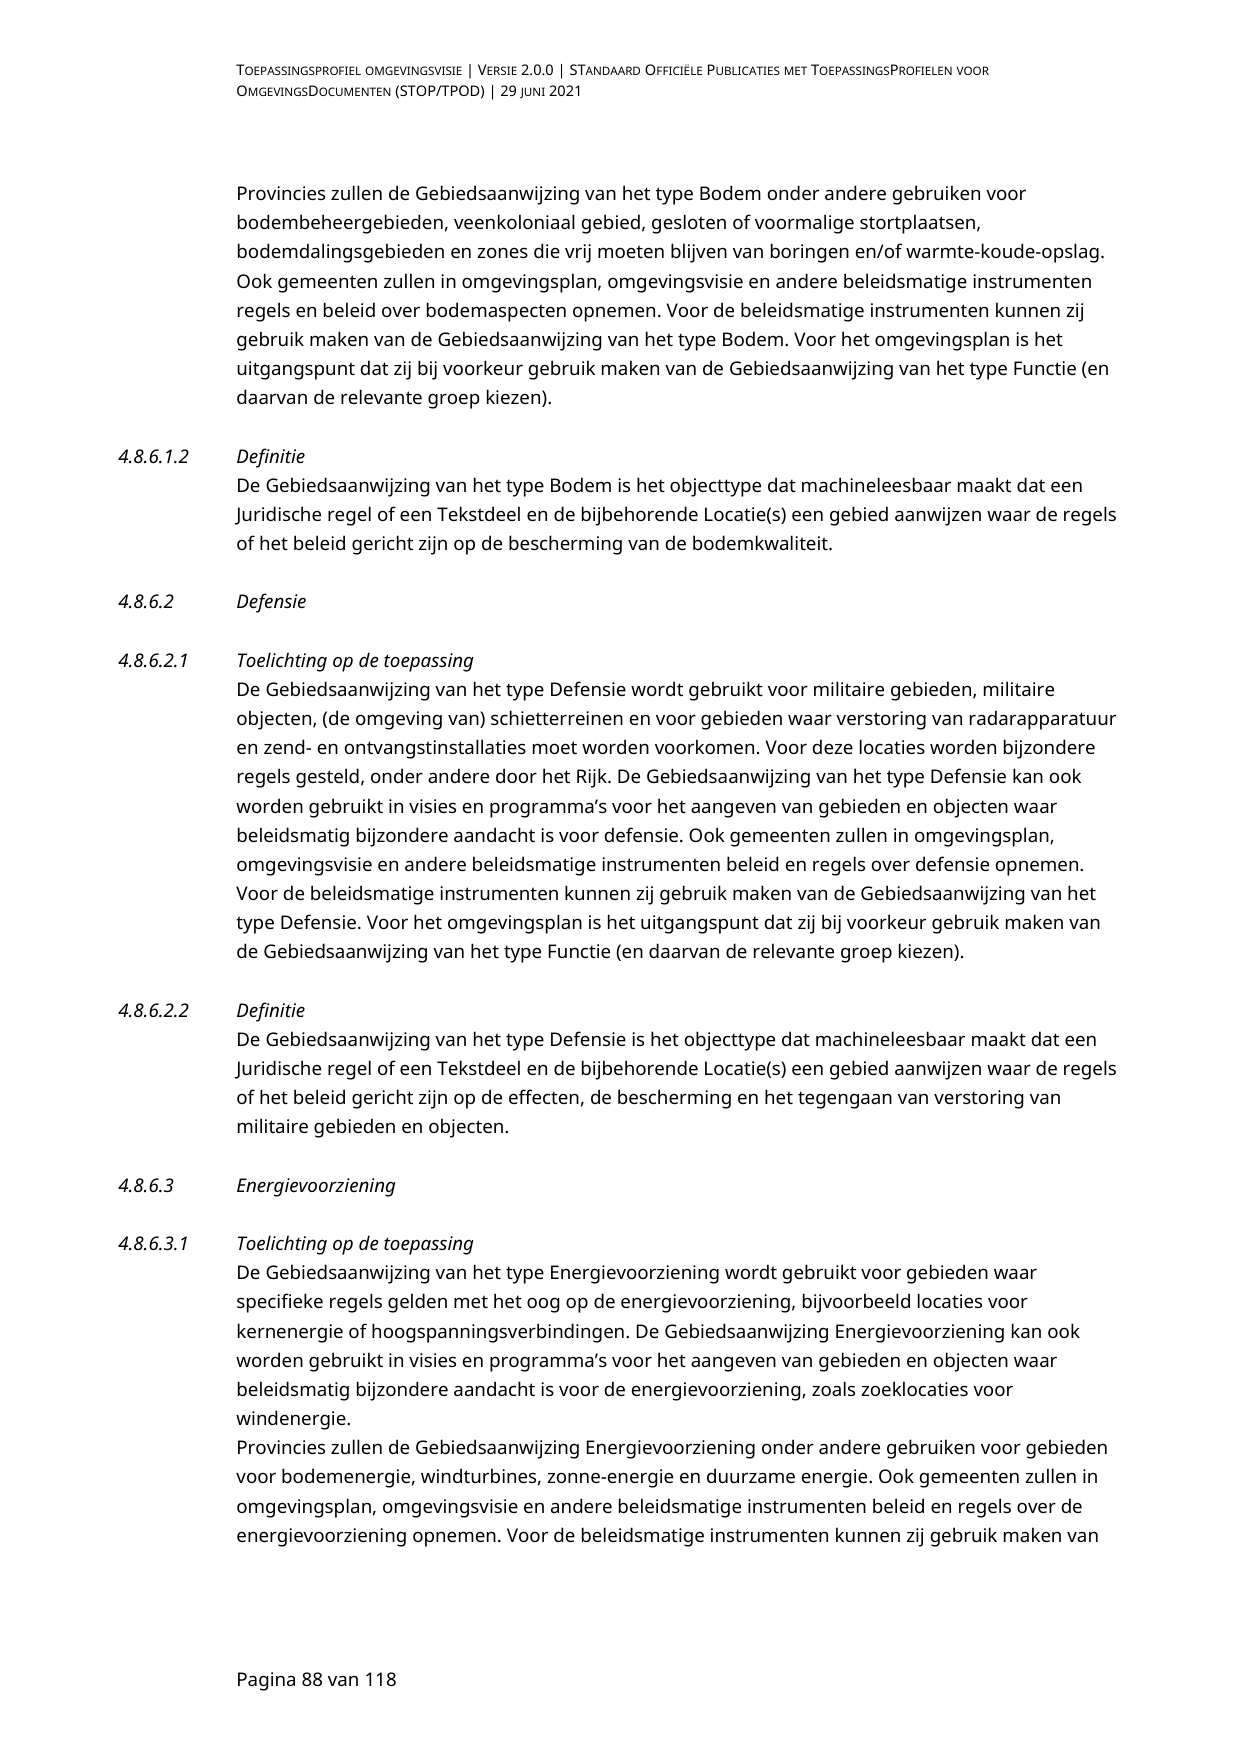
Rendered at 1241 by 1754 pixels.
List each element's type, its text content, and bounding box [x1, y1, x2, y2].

subtitle Defensie [118, 586, 1122, 615]
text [236, 1431, 1122, 1548]
text De Gebiedsaanwijzing van het type Defensie is het objecttype dat machineleesbaar maakt dat een Juridische regel of een Tekstdeel en de bijbehorende Locatie(s) een gebied aanwijzen waar de regels of het beleid gericht zijn op de effecten, de bescherming en het tegengaan van verstoring van militaire gebieden en objecten. [236, 1023, 1122, 1140]
text Provincies zullen de Gebiedsaanwijzing van het type Bodem onder andere gebruiken voor bodembeheergebieden, veenkoloniaal gebied, gesloten of voormalige stortplaatsen, bodemdalingsgebieden en zones die vrij moeten blijven van boringen en/of warmte-koude-opslag. Ook gemeenten zullen in omgevingsplan, omgevingsvisie en andere beleidsmatige instrumenten regels en beleid over bodemaspecten opnemen. Voor de beleidsmatige instrumenten kunnen zij gebruik maken van de Gebiedsaanwijzing van het type Bodem. Voor het omgevingsplan is het uitgangspunt dat zij bij voorkeur gebruik maken van de Gebiedsaanwijzing van het type Functie (en daarvan de relevante groep kiezen). [236, 177, 1122, 411]
subtitle Definitie [118, 994, 1122, 1023]
text De Gebiedsaanwijzing van het type Bodem is het objecttype dat machineleesbaar maakt dat een Juridische regel of een Tekstdeel en de bijbehorende Locatie(s) een gebied aanwijzen waar de regels of het beleid gericht zijn op de bescherming van de bodemkwaliteit. [236, 469, 1122, 556]
subtitle Definitie [118, 440, 1122, 469]
subtitle Toelichting op de toepassing [118, 1227, 1122, 1256]
subtitle Toelichting op de toepassing [118, 644, 1122, 673]
text De Gebiedsaanwijzing van het type Energievoorziening wordt gebruikt voor gebieden waar specifieke regels gelden met het oog op de energievoorziening, bijvoorbeeld locaties voor kernenergie of hoogspanningsverbindingen. De Gebiedsaanwijzing Energievoorziening kan ook worden gebruikt in visies en programma’s voor het aangeven van gebieden en objecten waar beleidsmatig bijzondere aandacht is voor de energievoorziening, zoals zoeklocaties voor windenergie. [236, 1256, 1122, 1431]
subtitle Energievoorziening [118, 1169, 1122, 1198]
text De Gebiedsaanwijzing van het type Defensie wordt gebruikt voor militaire gebieden, militaire objecten, (de omgeving van) schietterreinen en voor gebieden waar verstoring van radarapparatuur en zend- en ontvangstinstallaties moet worden voorkomen. Voor deze locaties worden bijzondere regels gesteld, onder andere door het Rijk. De Gebiedsaanwijzing van het type Defensie kan ook worden gebruikt in visies en programma’s voor het aangeven van gebieden en objecten waar beleidsmatig bijzondere aandacht is voor defensie. Ook gemeenten zullen in omgevingsplan, omgevingsvisie en andere beleidsmatige instrumenten beleid en regels over defensie opnemen. Voor de beleidsmatige instrumenten kunnen zij gebruik maken van de Gebiedsaanwijzing van het type Defensie. Voor het omgevingsplan is het uitgangspunt dat zij bij voorkeur gebruik maken van de Gebiedsaanwijzing van het type Functie (en daarvan de relevante groep kiezen). [236, 673, 1122, 965]
